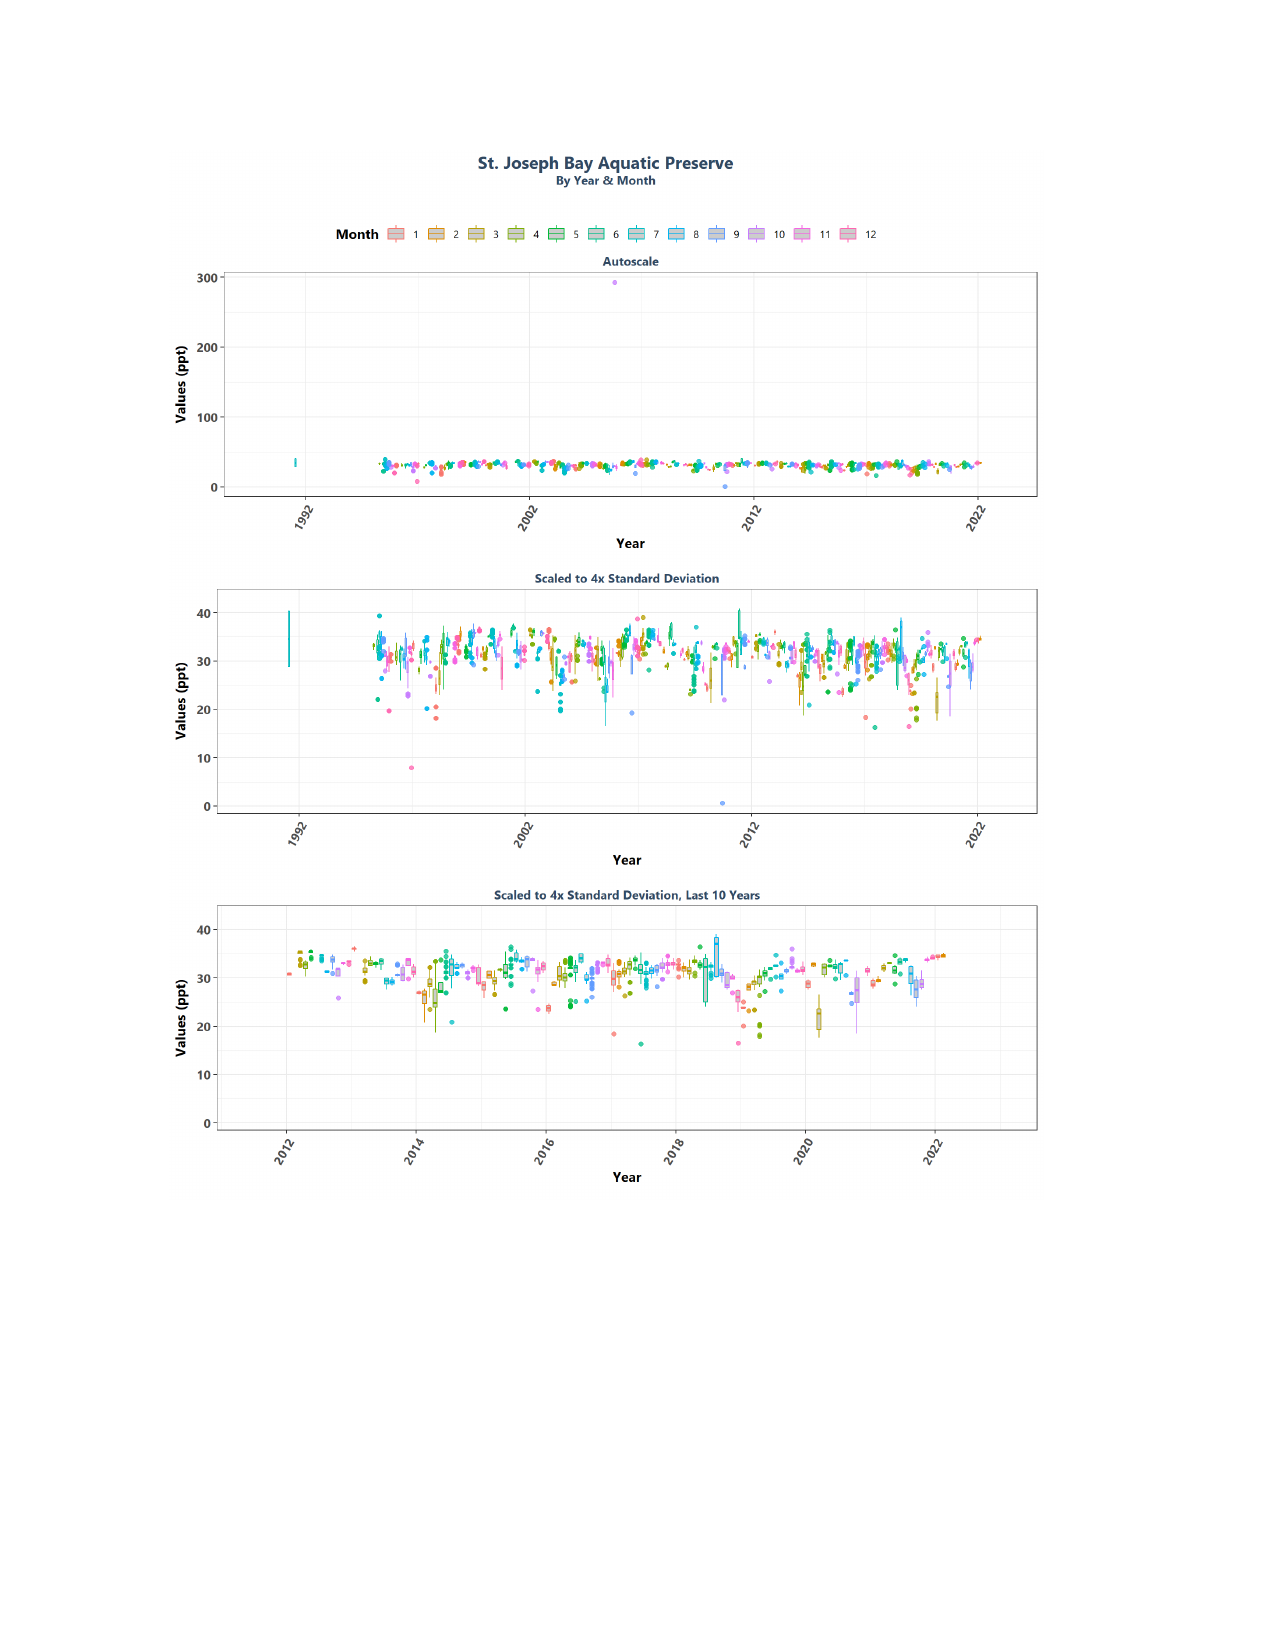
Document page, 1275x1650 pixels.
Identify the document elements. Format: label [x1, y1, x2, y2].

picture [168, 150, 1044, 1200]
